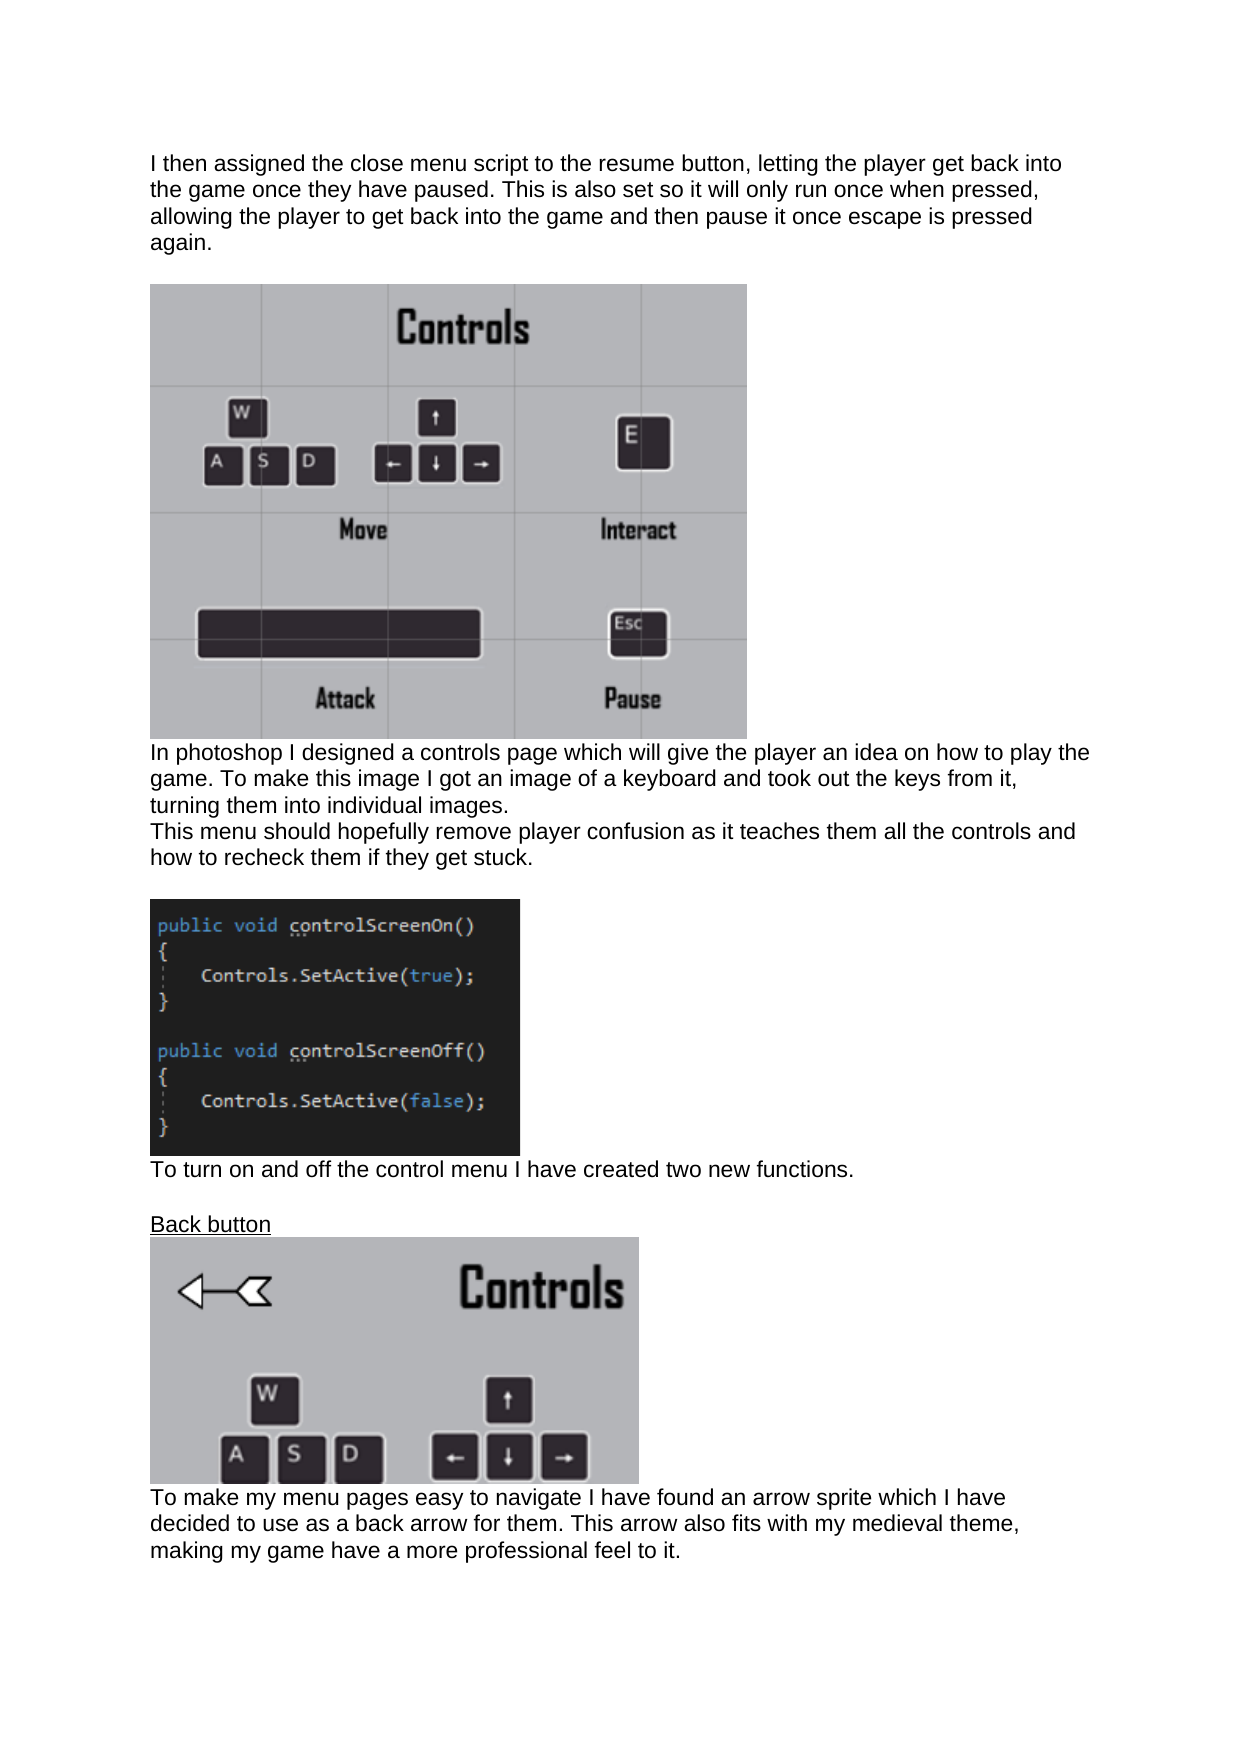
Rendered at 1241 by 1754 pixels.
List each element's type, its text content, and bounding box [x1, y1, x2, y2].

text Back button [150, 1211, 1090, 1237]
text I then assigned the close menu script to the resume button, letting the player get back into the game once they have paused. This is also set so it will only run once when pressed, allowing the player to get back into the game and then pause it once escape is pressed again. [150, 150, 1090, 255]
text This menu should hopefully remove player confusion as it teaches them all the controls and how to recheck them if they get stuck. [150, 818, 1090, 871]
text To turn on and off the control menu I have created two new functions. [150, 1156, 1090, 1182]
text To make my menu pages easy to navigate I have found an arrow sprite which I have decided to use as a back arrow for them. This arrow also fits with my medieval theme, making my game have a more professional feel to it. [150, 1484, 1090, 1563]
picture [150, 899, 521, 1156]
picture [150, 284, 747, 739]
picture [150, 1237, 639, 1484]
text In photoshop I designed a controls page which will give the player an idea on how to play the game. To make this image I got an image of a keyboard and took out the keys from it, turning them into individual images. [150, 739, 1090, 818]
